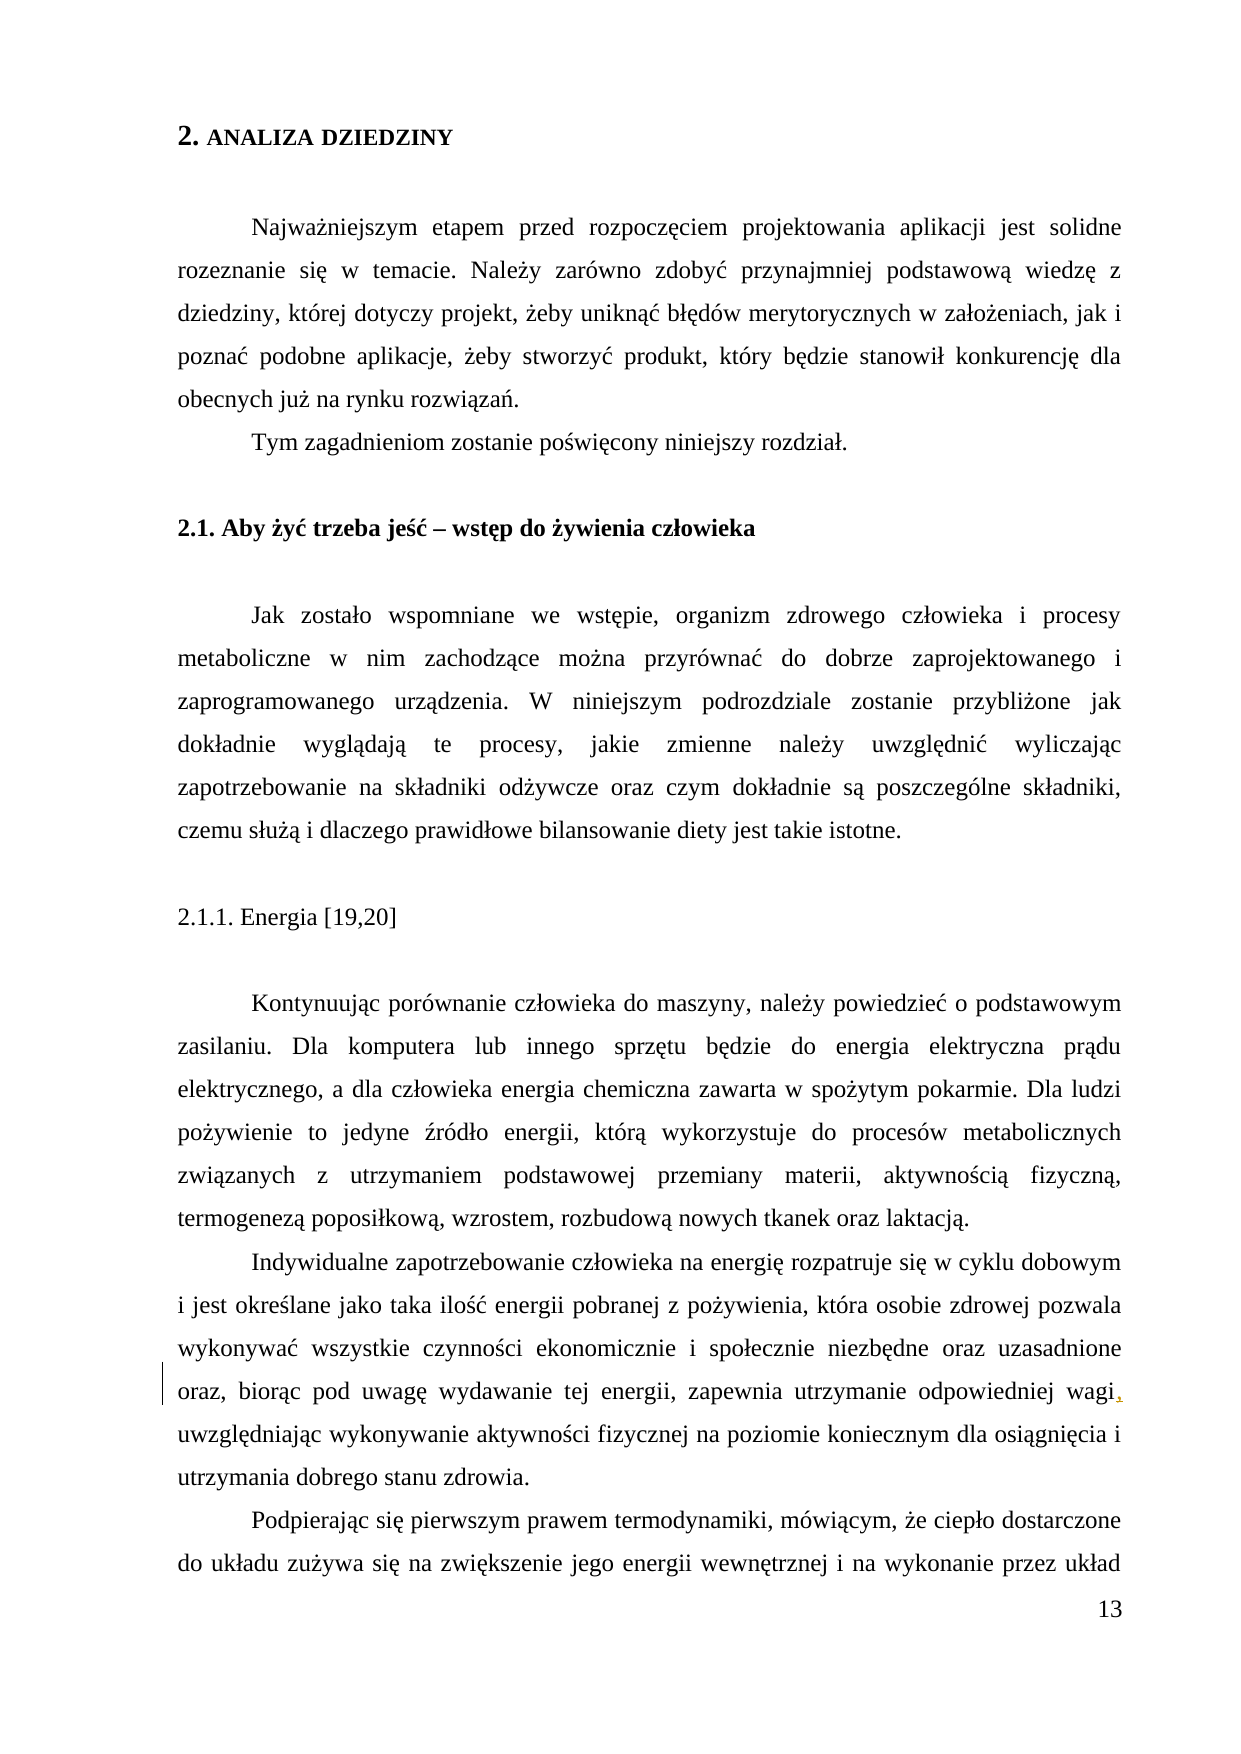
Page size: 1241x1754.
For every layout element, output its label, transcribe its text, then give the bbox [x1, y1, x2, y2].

text Tym zagadnieniom zostanie poświęcony niniejszy rozdział. [177, 427, 1122, 456]
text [177, 1505, 1122, 1577]
text Kontynuując porównanie człowieka do maszyny, należy powiedzieć o podstawowym zasilaniu. Dla komputera lub innego sprzętu będzie do energia elektryczna prądu elektrycznego, a dla człowieka energia chemiczna zawarta w spożytym pokarmie. Dla ludzi pożywienie to jedyne źródło energii, którą wykorzystuje do procesów metabolicznych związanych z utrzymaniem podstawowej przemiany materii, aktywnością fizyczną, termogenezą poposiłkową, wzrostem, rozbudową nowych tkanek oraz laktacją. [177, 988, 1122, 1232]
text Jak zostało wspomniane we wstępie, organizm zdrowego człowieka i procesy metaboliczne w nim zachodzące można przyrównać do dobrze zaprojektowanego i zaprogramowanego urządzenia. W niniejszym podrozdziale zostanie przybliżone jak dokładnie wyglądają te procesy, jakie zmienne należy uwzględnić wyliczając zapotrzebowanie na składniki odżywcze oraz czym dokładnie są poszczególne składniki, czemu służą i dlaczego prawidłowe bilansowanie diety jest takie istotne. [177, 600, 1122, 844]
subtitle 2.1.1. Energia [19,20] [177, 902, 1122, 930]
subtitle 2. analiza dziedziny [177, 118, 1122, 152]
subtitle 2.1. Aby żyć trzeba jeść – wstęp do żywienia człowieka [177, 513, 1122, 542]
text Indywidualne zapotrzebowanie człowieka na energię rozpatruje się w cyklu dobowym i jest określane jako taka ilość energii pobranej z pożywienia, która osobie zdrowej pozwala wykonywać wszystkie czynności ekonomicznie i społecznie niezbędne oraz uzasadnione oraz, biorąc pod uwagę wydawanie tej energii, zapewnia utrzymanie odpowiedniej wagi uwzględniając wykonywanie aktywności fizycznej na poziomie koniecznym dla osiągnięcia i utrzymania dobrego stanu zdrowia. [177, 1247, 1122, 1491]
text Najważniejszym etapem przed rozpoczęciem projektowania aplikacji jest solidne rozeznanie się w temacie. Należy zarówno zdobyć przynajmniej podstawową wiedzę z dziedziny, której dotyczy projekt, żeby uniknąć błędów merytorycznych w założeniach, jak i poznać podobne aplikacje, żeby stworzyć produkt, który będzie stanowił konkurencję dla obecnych już na rynku rozwiązań. [177, 212, 1122, 413]
